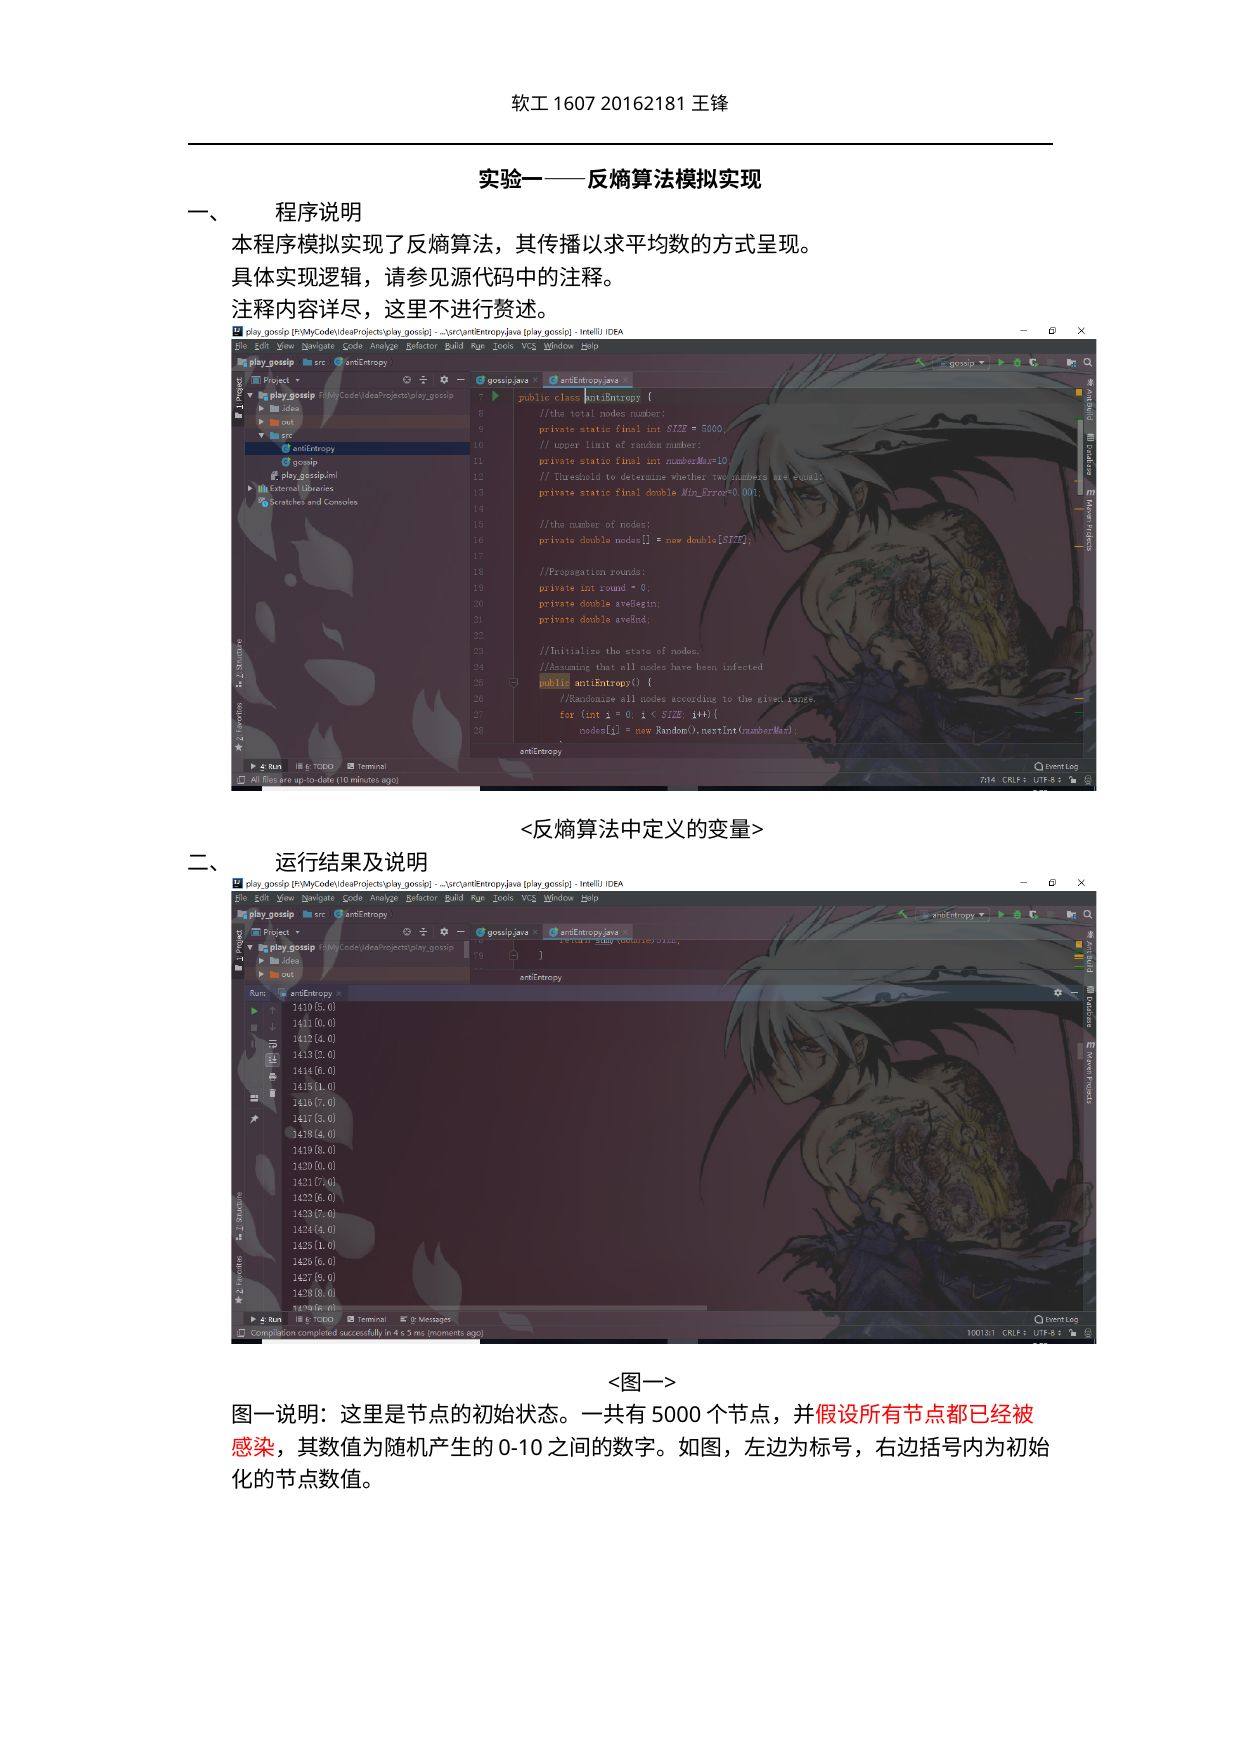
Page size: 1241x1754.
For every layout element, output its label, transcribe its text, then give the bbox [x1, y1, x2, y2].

list 本程序模拟实现了反熵算法，其传播以求平均数的方式呈现。 [231, 227, 1053, 259]
list 具体实现逻辑，请参见源代码中的注释。 [231, 259, 1053, 292]
list 程序说明 [187, 194, 1053, 227]
text 实验一——反熵算法模拟实现 [187, 162, 1053, 194]
picture [231, 877, 1097, 1344]
list <反熵算法中定义的变量> [231, 812, 1053, 844]
list 运行结果及说明 [187, 844, 1053, 877]
list <图一> [231, 1364, 1053, 1397]
list 注释内容详尽，这里不进行赘述。 [231, 292, 1053, 324]
list 图一说明：这里是节点的初始状态。一共有5000个节点，并假设所有节点都已经被感染，其数值为随机产生的0-10之间的数字。如图，左边为标号，右边括号内为初始化的节点数值。 [231, 1397, 1053, 1494]
picture [231, 324, 1097, 791]
